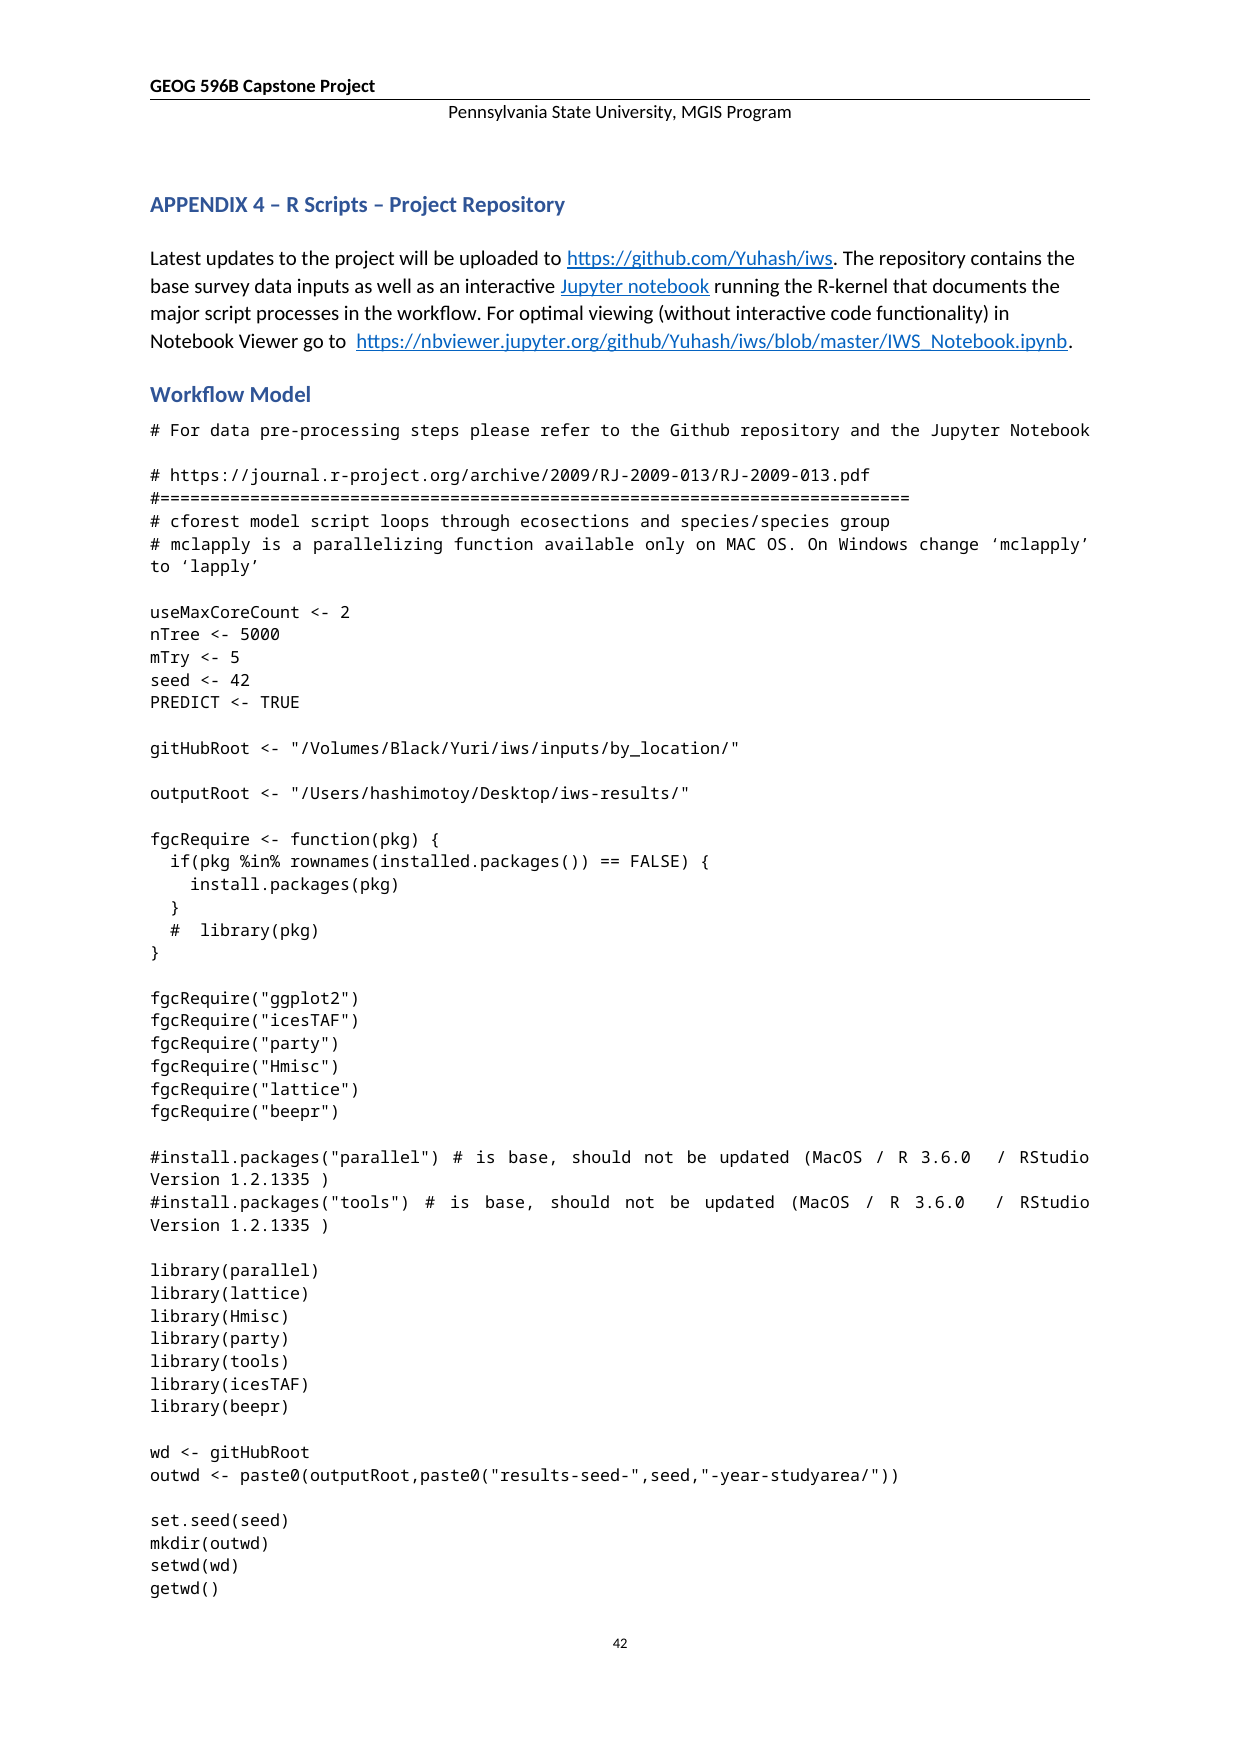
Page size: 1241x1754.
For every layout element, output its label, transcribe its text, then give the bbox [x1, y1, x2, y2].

text library(icesTAF) [150, 1372, 1090, 1395]
text #install.packages("parallel") # is base, should not be updated (MacOS / R 3.6.0 / RStudio Version 1.2.1335 ) [150, 1145, 1090, 1191]
text library(lattice) [150, 1282, 1090, 1304]
text # library(pkg) [150, 918, 1090, 941]
text APPENDIX 4 – R Scripts – Project Repository [150, 190, 1090, 218]
text set.seed(seed) [150, 1509, 1090, 1531]
text # https://journal.r-project.org/archive/2009/RJ-2009-013/RJ-2009-013.pdf [150, 464, 1090, 487]
text # mclapply is a parallelizing function available only on MAC OS. On Windows change ‘mclapply’ to ‘lapply’ [150, 532, 1090, 578]
text fgcRequire("ggplot2") [150, 986, 1090, 1009]
text fgcRequire("Hmisc") [150, 1054, 1090, 1077]
text PREDICT <- TRUE [150, 691, 1090, 714]
text gitHubRoot <- "/Volumes/Black/Yuri/iws/inputs/by_location/" [150, 737, 1090, 759]
text library(Hmisc) [150, 1304, 1090, 1327]
text fgcRequire("lattice") [150, 1077, 1090, 1100]
text mkdir(outwd) [150, 1531, 1090, 1554]
text mTry <- 5 [150, 646, 1090, 668]
text Workflow Model [150, 380, 1090, 408]
text fgcRequire("party") [150, 1032, 1090, 1054]
text if(pkg %in% rownames(installed.packages()) == FALSE) { [150, 850, 1090, 873]
text fgcRequire("icesTAF") [150, 1009, 1090, 1032]
text #install.packages("tools") # is base, should not be updated (MacOS / R 3.6.0 / RStudio Version 1.2.1335 ) [150, 1191, 1090, 1236]
text fgcRequire <- function(pkg) { [150, 827, 1090, 850]
text # For data pre-processing steps please refer to the Github repository and the Jupyter Notebook [150, 419, 1090, 441]
text setwd(wd) [150, 1554, 1090, 1577]
text } [150, 941, 1090, 964]
text nTree <- 5000 [150, 623, 1090, 646]
text outputRoot <- "/Users/hashimotoy/Desktop/iws-results/" [150, 782, 1090, 805]
text } [150, 896, 1090, 918]
text library(party) [150, 1327, 1090, 1350]
text library(beepr) [150, 1395, 1090, 1418]
text getwd() [150, 1577, 1090, 1599]
text install.packages(pkg) [150, 873, 1090, 896]
text useMaxCoreCount <- 2 [150, 600, 1090, 623]
text # cforest model script loops through ecosections and species/species group [150, 509, 1090, 532]
text wd <- gitHubRoot [150, 1441, 1090, 1463]
text #=========================================================================== [150, 487, 1090, 509]
text outwd <- paste0(outputRoot,paste0("results-seed-",seed,"-year-studyarea/")) [150, 1463, 1090, 1486]
text Latest updates to the project will be uploaded to https://github.com/Yuhash/iws. The repository contains the base survey data inputs as well as an interactive Jupyter notebook running the R-kernel that documents the major script processes in the workflow. For optimal viewing (without interactive code functionality) in Notebook Viewer go to https://nbviewer.jupyter.org/github/Yuhash/iws/blob/master/IWS_Notebook.ipynb. [150, 246, 1090, 353]
text fgcRequire("beepr") [150, 1100, 1090, 1123]
text seed <- 42 [150, 668, 1090, 691]
text library(tools) [150, 1350, 1090, 1372]
text library(parallel) [150, 1259, 1090, 1282]
